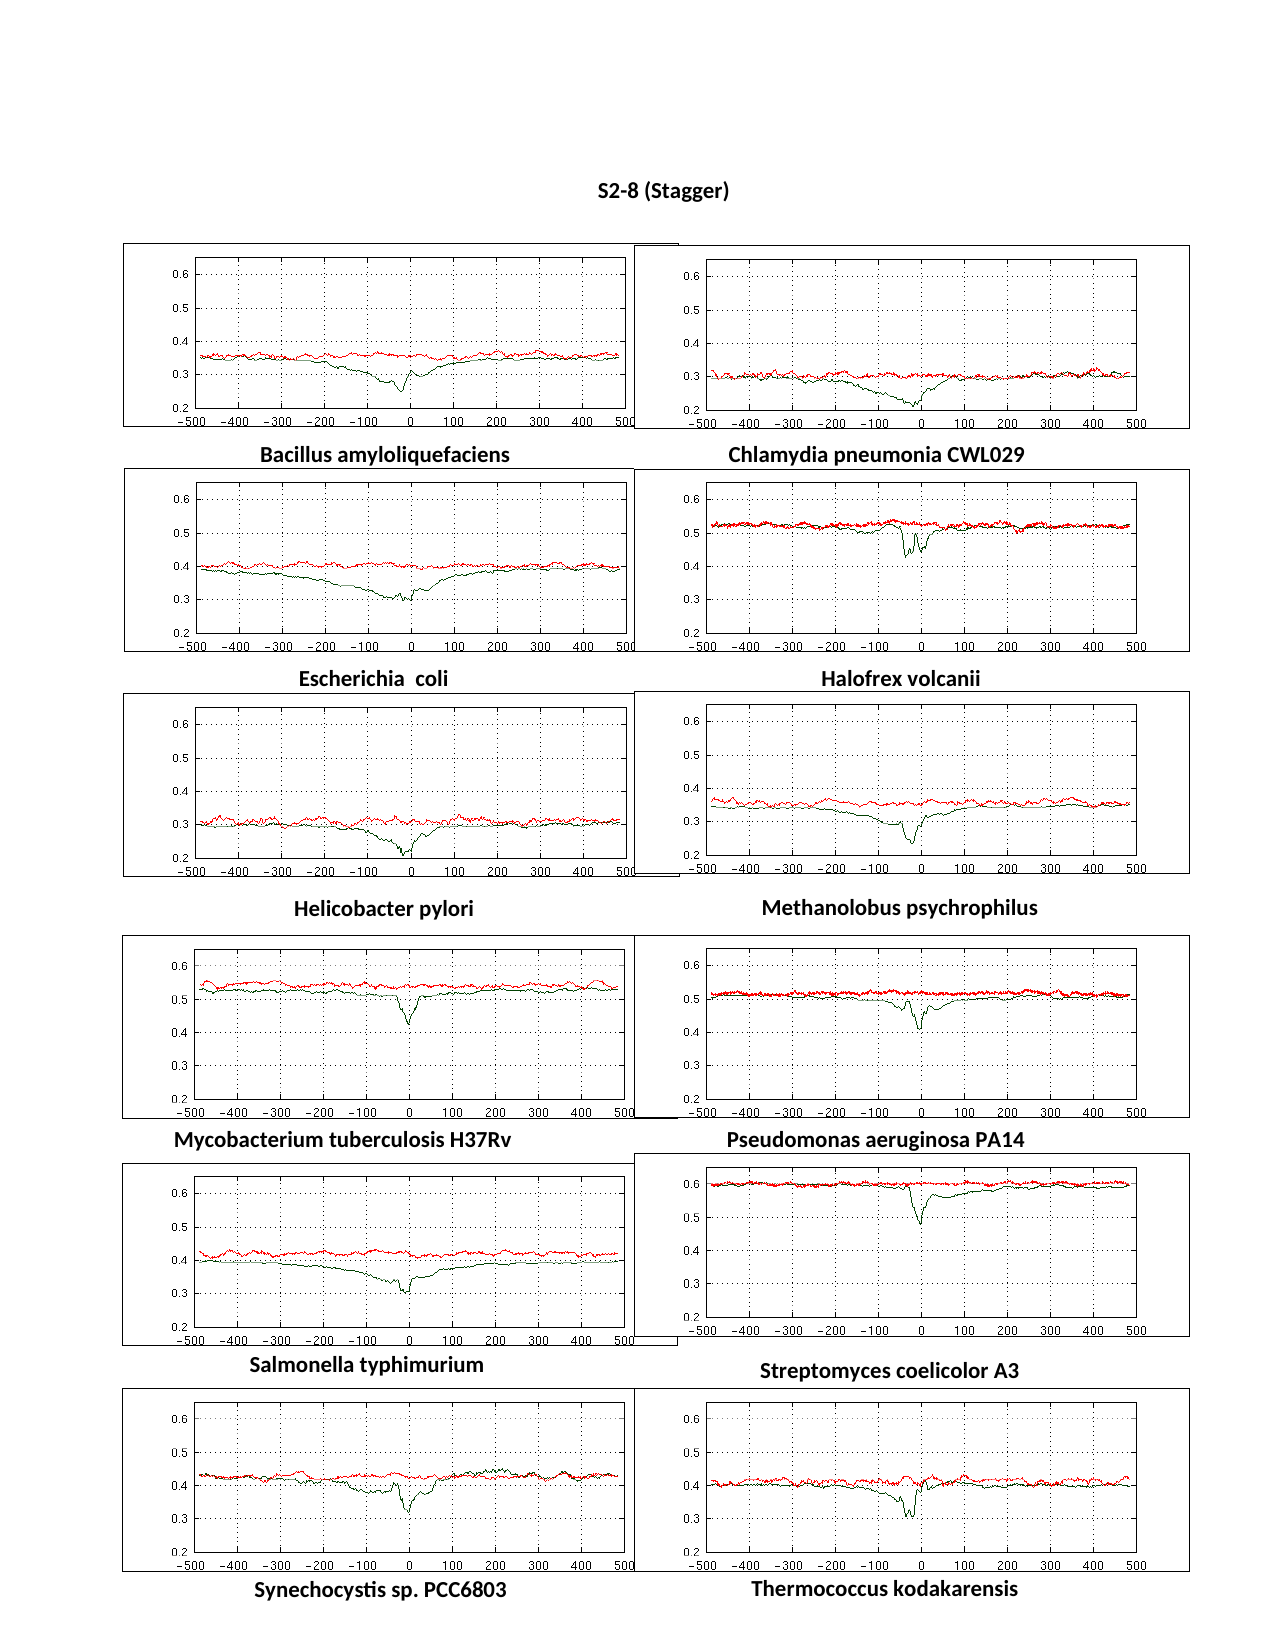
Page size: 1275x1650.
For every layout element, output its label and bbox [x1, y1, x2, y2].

picture [124, 244, 678, 426]
picture [123, 936, 634, 1118]
picture [635, 1389, 1189, 1571]
picture [635, 936, 1189, 1117]
picture [123, 1389, 634, 1571]
picture [124, 694, 679, 876]
picture [123, 1164, 677, 1345]
picture [125, 468, 1190, 651]
picture [635, 1154, 1189, 1336]
picture [635, 470, 1189, 651]
picture [635, 692, 1189, 873]
picture [635, 246, 1189, 428]
